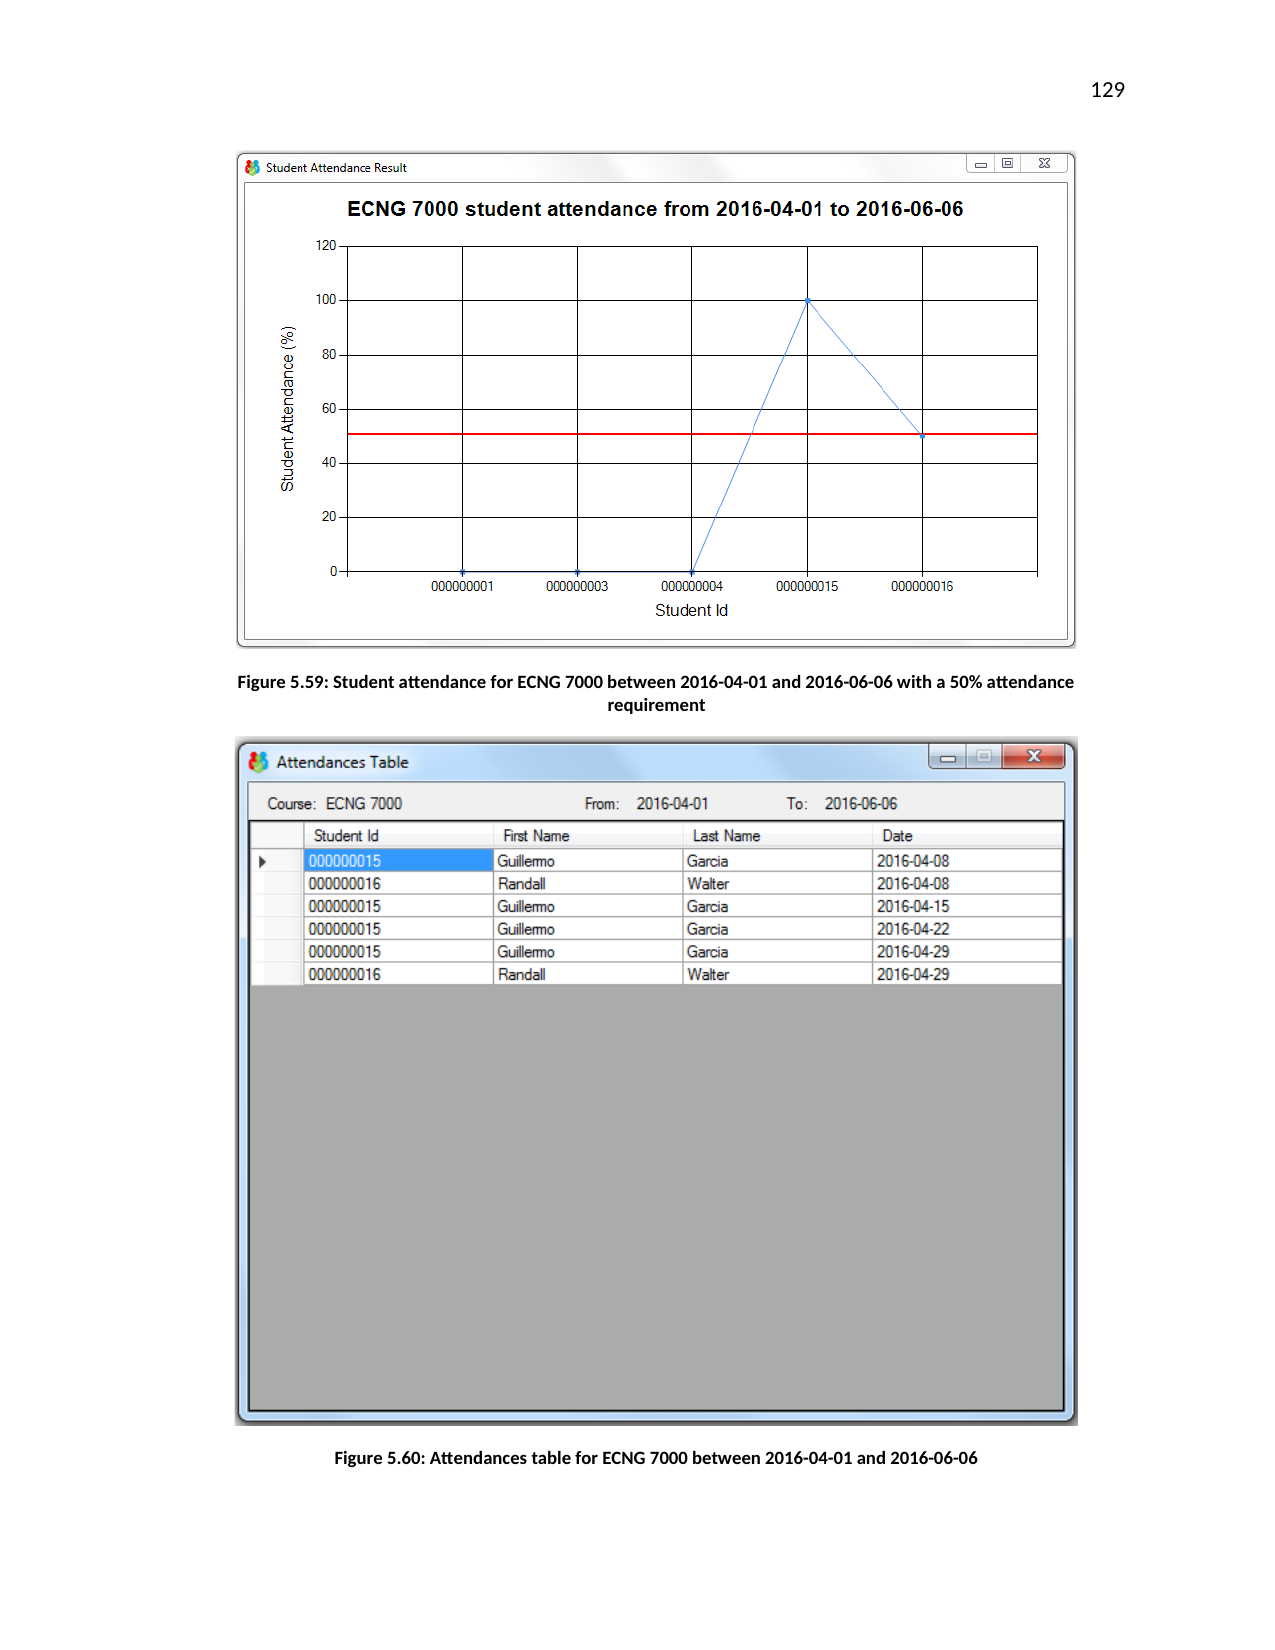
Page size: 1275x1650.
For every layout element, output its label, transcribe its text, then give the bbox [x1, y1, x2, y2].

picture [236, 150, 1077, 649]
picture [234, 736, 1078, 1426]
